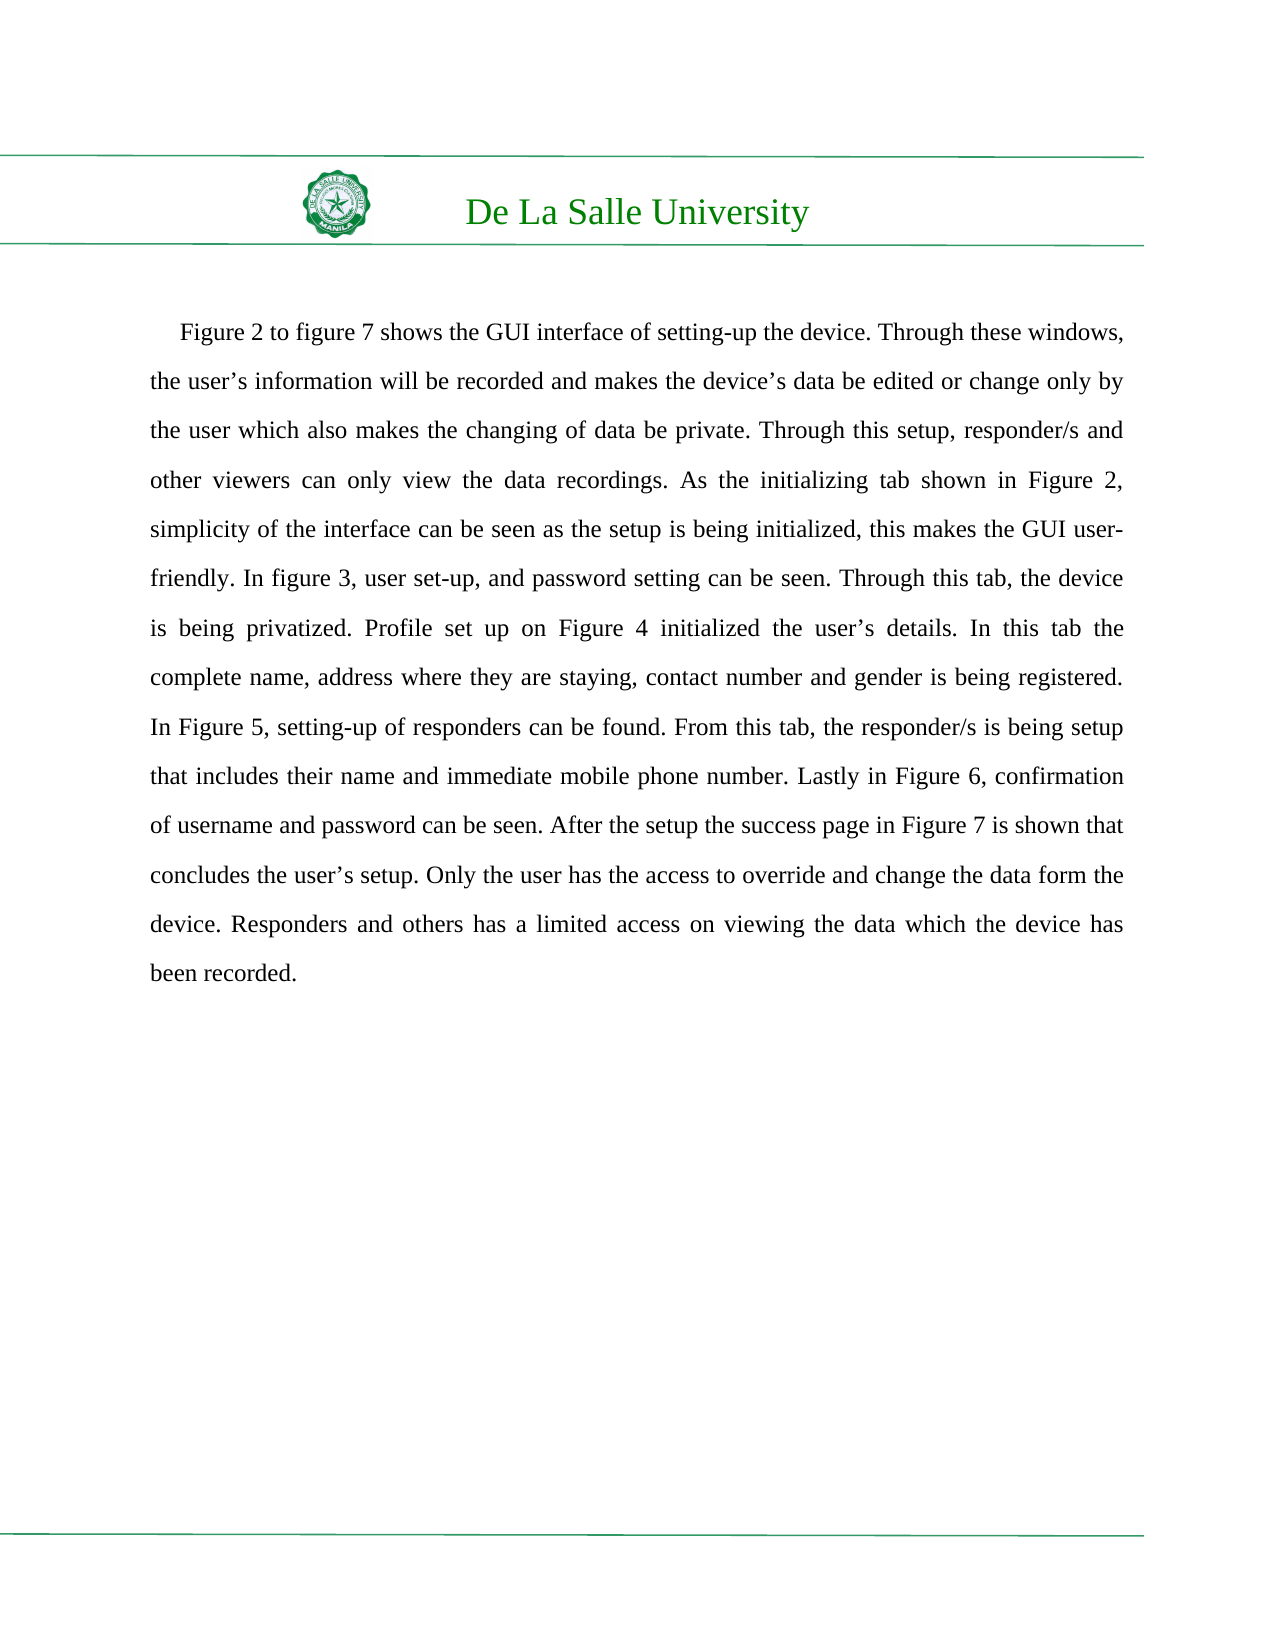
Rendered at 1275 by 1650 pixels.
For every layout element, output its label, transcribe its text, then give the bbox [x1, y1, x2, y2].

text Figure 2 to figure 7 shows the GUI interface of setting-up the device. Through these windows, the user’s information will be recorded and makes the device’s data be edited or change only by the user which also makes the changing of data be private. Through this setup, responder/s and other viewers can only view the data recordings. As the initializing tab shown in Figure 2, simplicity of the interface can be seen as the setup is being initialized, this makes the GUI user-friendly. In figure 3, user set-up, and password setting can be seen. Through this tab, the device is being privatized. Profile set up on Figure 4 initialized the user’s details. In this tab the complete name, address where they are staying, contact number and gender is being registered. In Figure 5, setting-up of responders can be found. From this tab, the responder/s is being setup that includes their name and immediate mobile phone number. Lastly in Figure 6, confirmation of username and password can be seen. After the setup the success page in Figure 7 is shown that concludes the user’s setup. Only the user has the access to override and change the data form the device. Responders and others has a limited access on viewing the data which the device has been recorded. [150, 317, 1125, 987]
picture [301, 166, 374, 242]
